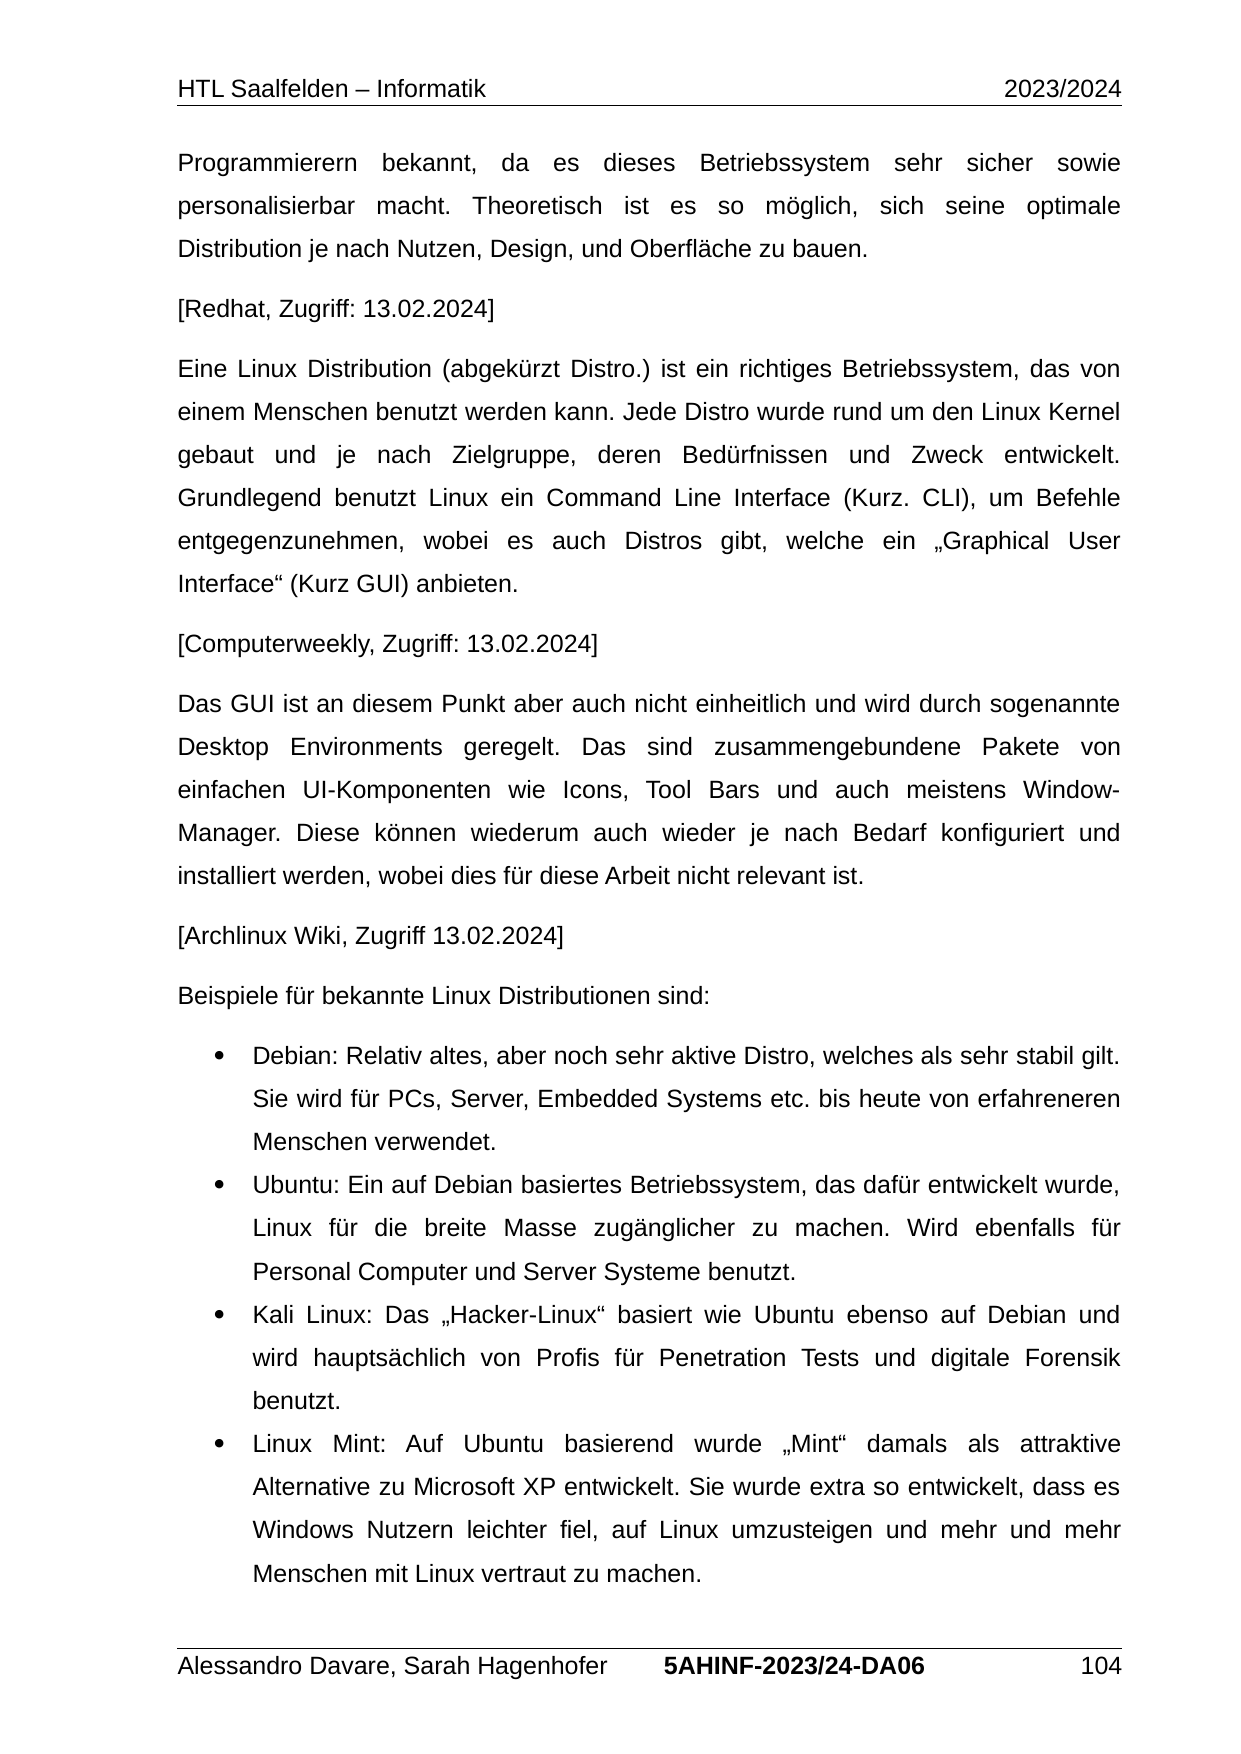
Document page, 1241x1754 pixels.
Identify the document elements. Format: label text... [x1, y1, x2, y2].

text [177, 148, 1122, 263]
list Linux Mint: Auf Ubuntu basierend wurde „Mint“ damals als attraktive Alternative zu Microsoft XP entwickelt. Sie wurde extra so entwickelt, dass es Windows Nutzern leichter fiel, auf Linux umzusteigen und mehr und mehr Menschen mit Linux vertraut zu machen. [215, 1429, 1122, 1587]
text Das GUI ist an diesem Punkt aber auch nicht einheitlich und wird durch sogenannte Desktop Environments geregelt. Das sind zusammengebundene Pakete von einfachen UI-Komponenten wie Icons, Tool Bars und auch meistens Window-Manager. Diese können wiederum auch wieder je nach Bedarf konfiguriert und installiert werden, wobei dies für diese Arbeit nicht relevant ist. [177, 689, 1122, 890]
text [Redhat, Zugriff: 13.02.2024] [177, 294, 1122, 322]
list Ubuntu: Ein auf Debian basiertes Betriebssystem, das dafür entwickelt wurde, Linux für die breite Masse zugänglicher zu machen. Wird ebenfalls für Personal Computer und Server Systeme benutzt. [215, 1170, 1122, 1285]
list Debian: Relativ altes, aber noch sehr aktive Distro, welches als sehr stabil gilt. Sie wird für PCs, Server, Embedded Systems etc. bis heute von erfahreneren Menschen verwendet. [215, 1041, 1122, 1156]
list Kali Linux: Das „Hacker-Linux“ basiert wie Ubuntu ebenso auf Debian und wird hauptsächlich von Profis für Penetration Tests und digitale Forensik benutzt. [215, 1299, 1122, 1415]
text [Computerweekly, Zugriff: 13.02.2024] [177, 629, 1122, 658]
text [Archlinux Wiki, Zugriff 13.02.2024] [177, 921, 1122, 950]
text Eine Linux Distribution (abgekürzt Distro.) ist ein richtiges Betriebssystem, das von einem Menschen benutzt werden kann. Jede Distro wurde rund um den Linux Kernel gebaut und je nach Zielgruppe, deren Bedürfnissen und Zweck entwickelt. Grundlegend benutzt Linux ein Command Line Interface (Kurz. CLI), um Befehle entgegenzunehmen, wobei es auch Distros gibt, welche ein „Graphical User Interface“ (Kurz GUI) anbieten. [177, 353, 1122, 598]
text Beispiele für bekannte Linux Distributionen sind: [177, 981, 1122, 1009]
